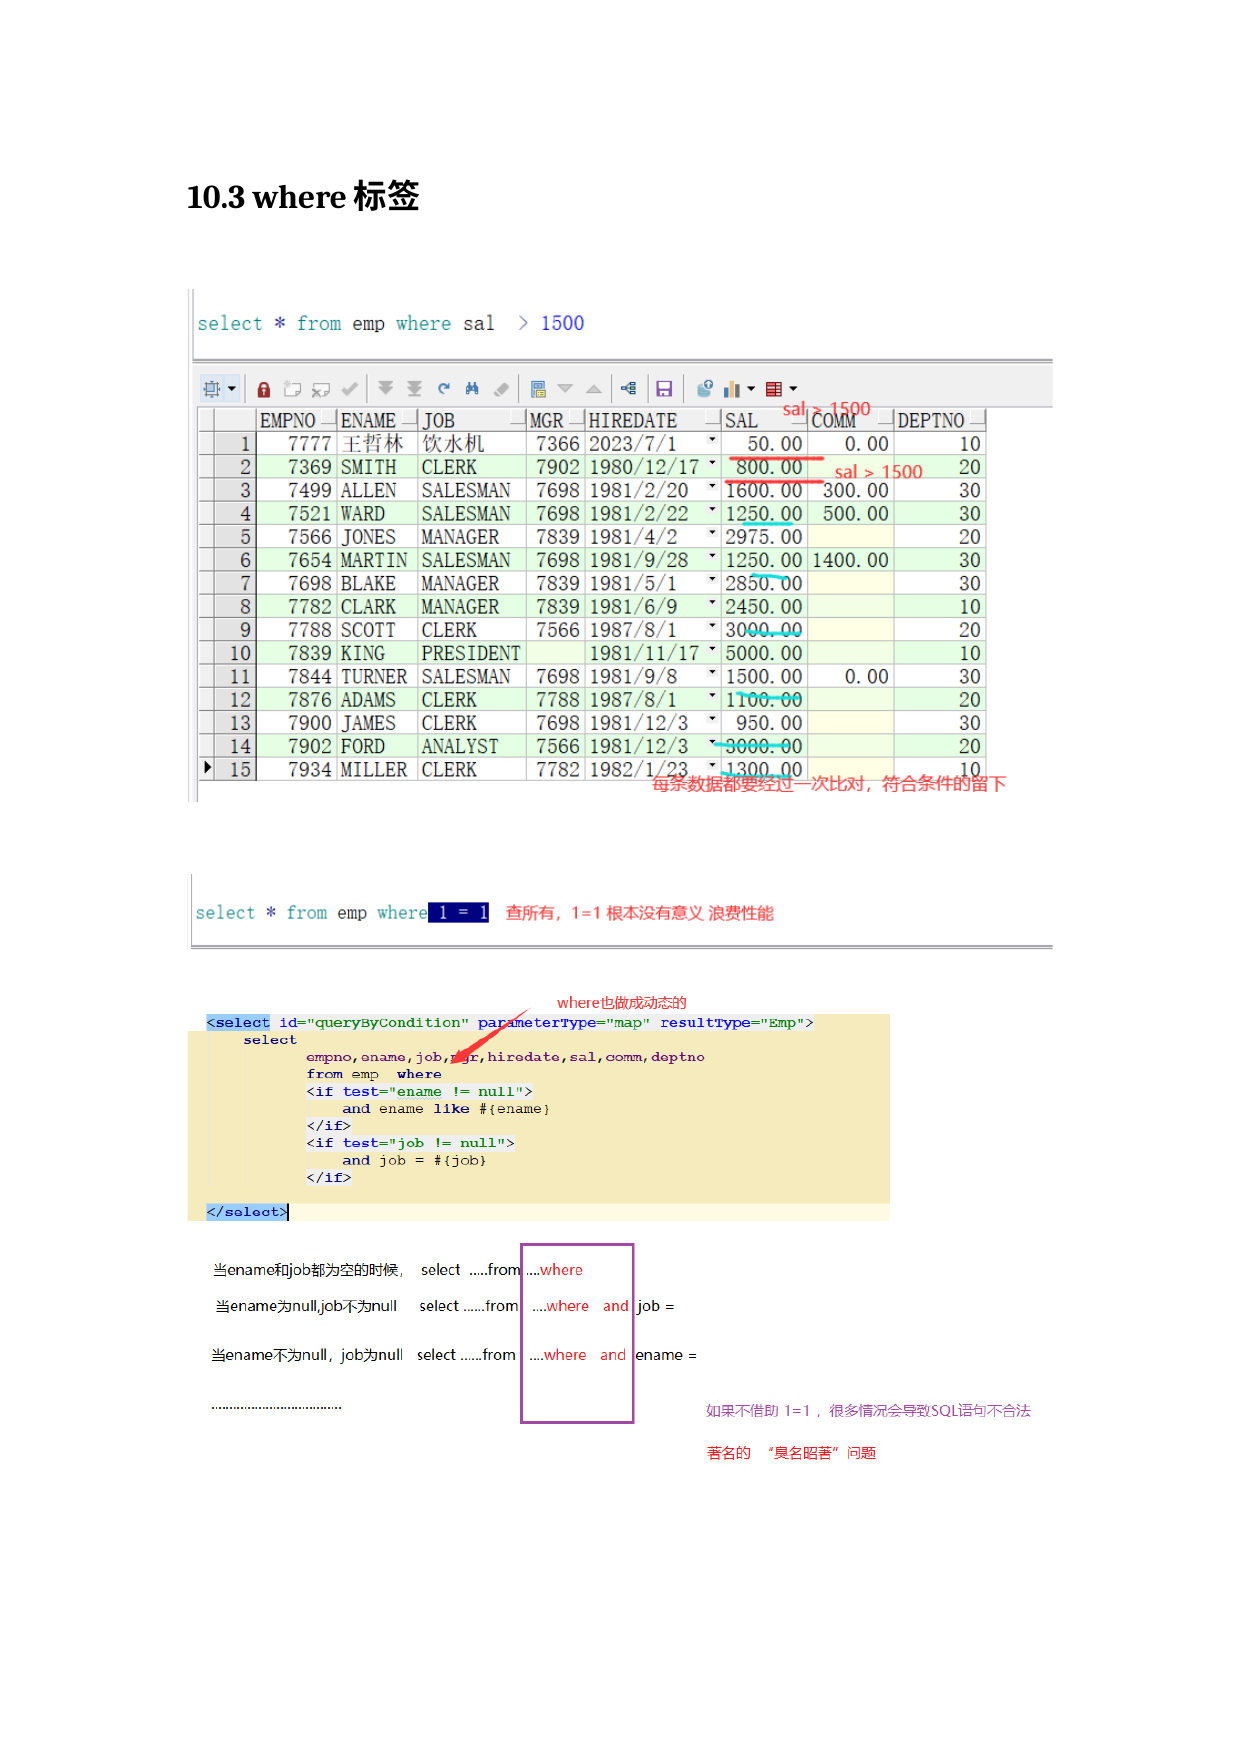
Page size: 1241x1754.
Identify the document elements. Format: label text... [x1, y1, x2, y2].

picture [187, 289, 1053, 802]
subtitle 10.3 where标签 [187, 162, 1053, 227]
picture [187, 874, 1053, 950]
picture [187, 971, 1053, 1494]
